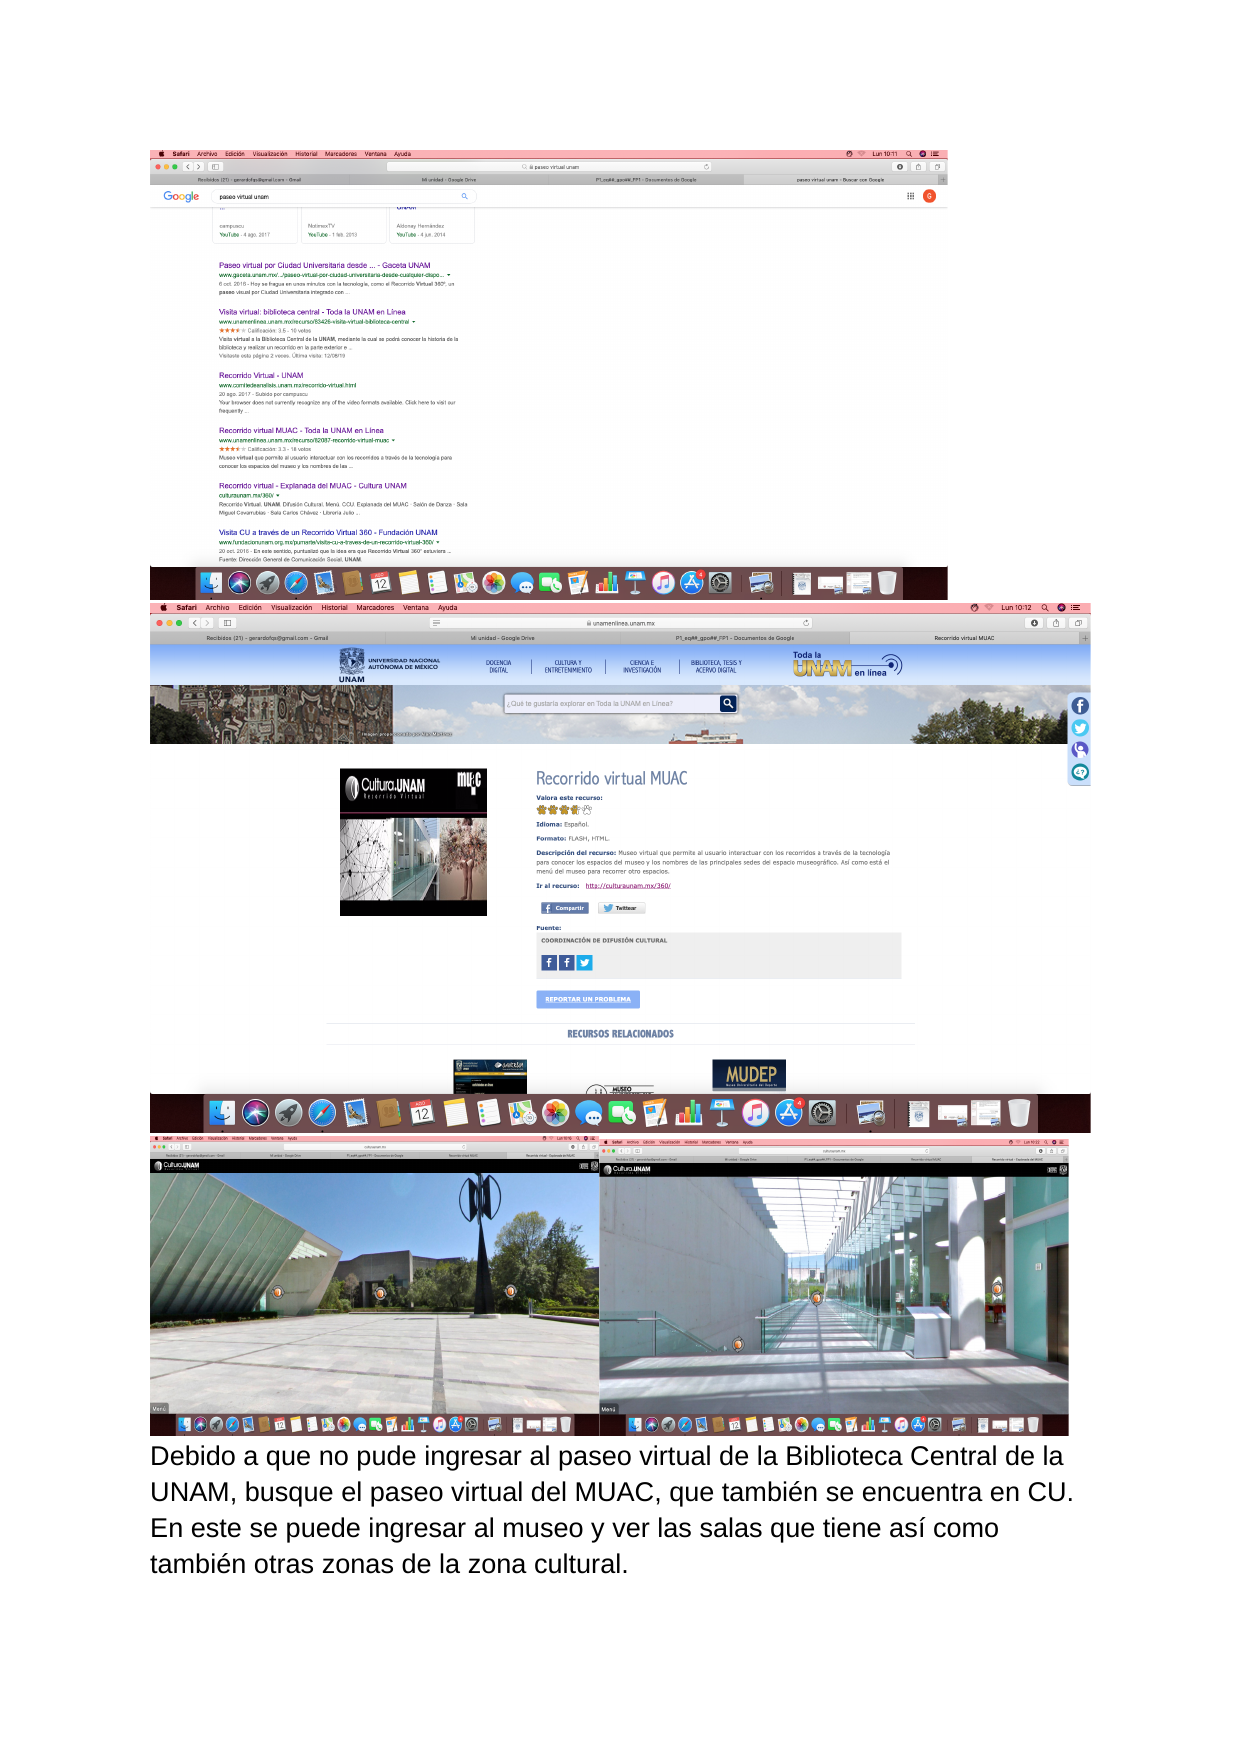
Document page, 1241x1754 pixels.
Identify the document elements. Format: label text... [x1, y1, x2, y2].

picture [150, 603, 1091, 1133]
picture [150, 150, 948, 600]
text Debido a que no pude ingresar al paseo virtual de la Biblioteca Central de la UNAM, busque el paseo virtual del MUAC, que también se encuentra en CU. En este se puede ingresar al museo y ver las salas que tiene así como también otras zonas de la zona cultural. [150, 1440, 1090, 1579]
picture [150, 1136, 1069, 1436]
